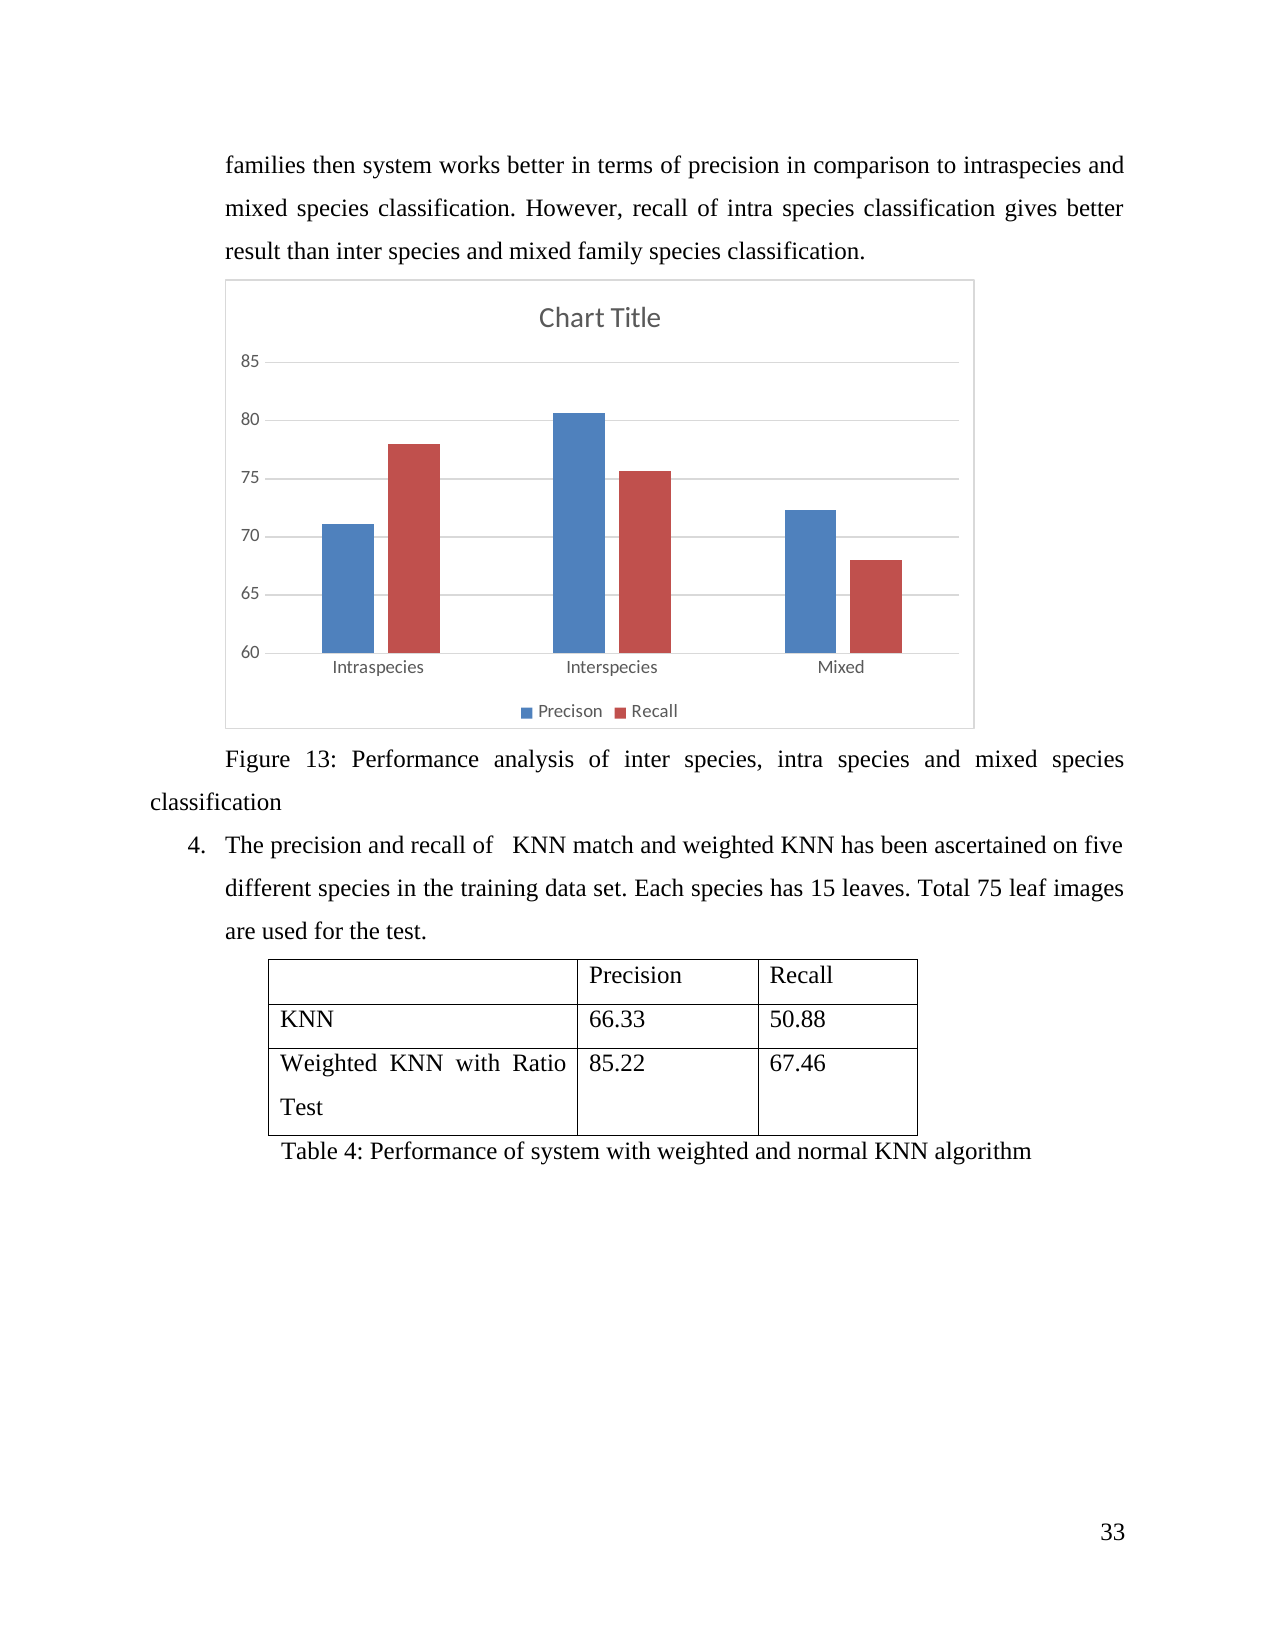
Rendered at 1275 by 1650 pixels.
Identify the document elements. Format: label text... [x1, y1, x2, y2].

table_cell 67.46 [759, 1049, 917, 1135]
table_header [269, 960, 577, 1003]
table_cell 85.22 [578, 1049, 758, 1135]
text Table 4: Performance of system with weighted and normal KNN algorithm [150, 1136, 1125, 1164]
text Figure 13: Performance analysis of inter species, intra species and mixed species classification [150, 744, 1125, 816]
list The precision and recall of KNN match and weighted KNN has been ascertained on five different species in the training data set. Each species has 15 leaves. Total 75 leaf images are used for the test. [187, 830, 1125, 945]
table_cell 50.88 [759, 1005, 917, 1047]
table_cell KNN [269, 1005, 577, 1047]
table_header Precision [578, 960, 758, 1003]
table_cell Weighted KNN with Ratio Test [269, 1049, 577, 1135]
table_header Recall [759, 960, 917, 1003]
table_cell 66.33 [578, 1005, 758, 1047]
